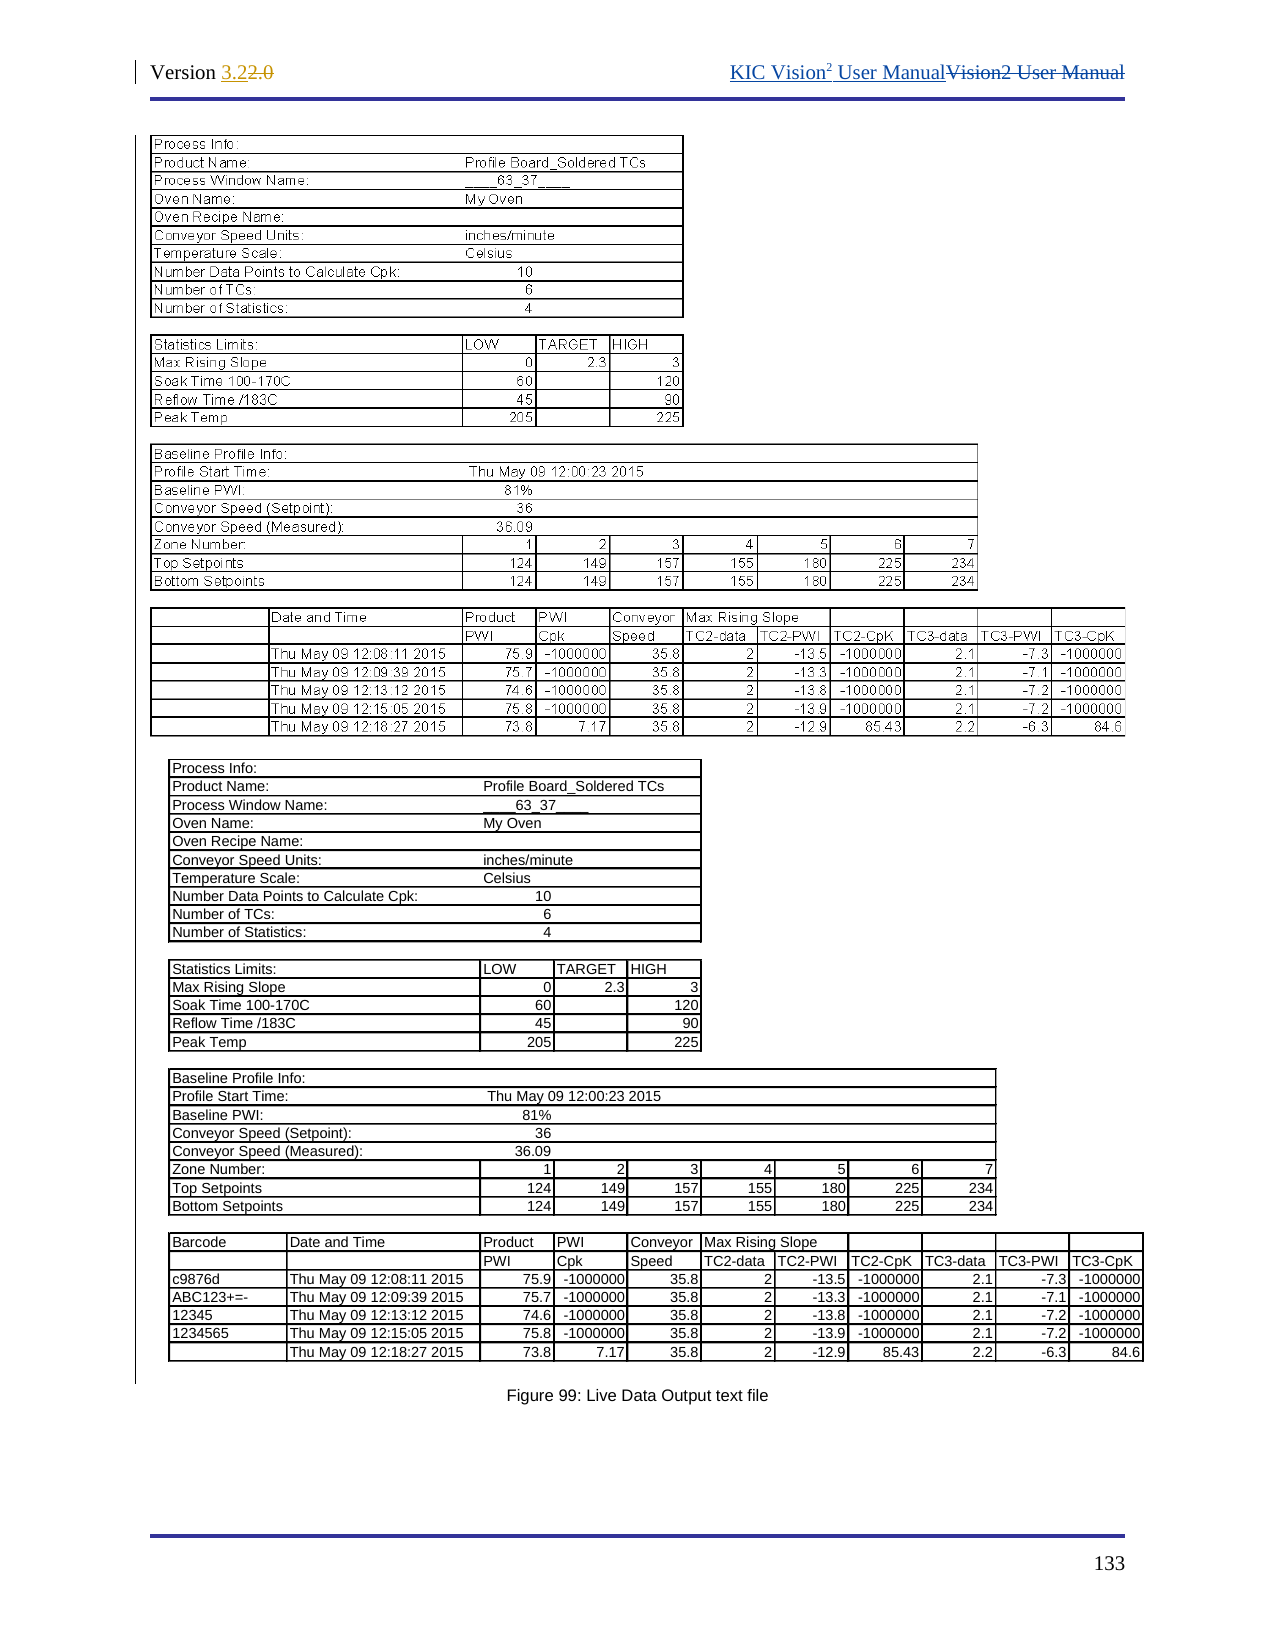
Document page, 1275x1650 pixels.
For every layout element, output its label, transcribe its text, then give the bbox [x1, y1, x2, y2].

picture [150, 135, 1125, 759]
